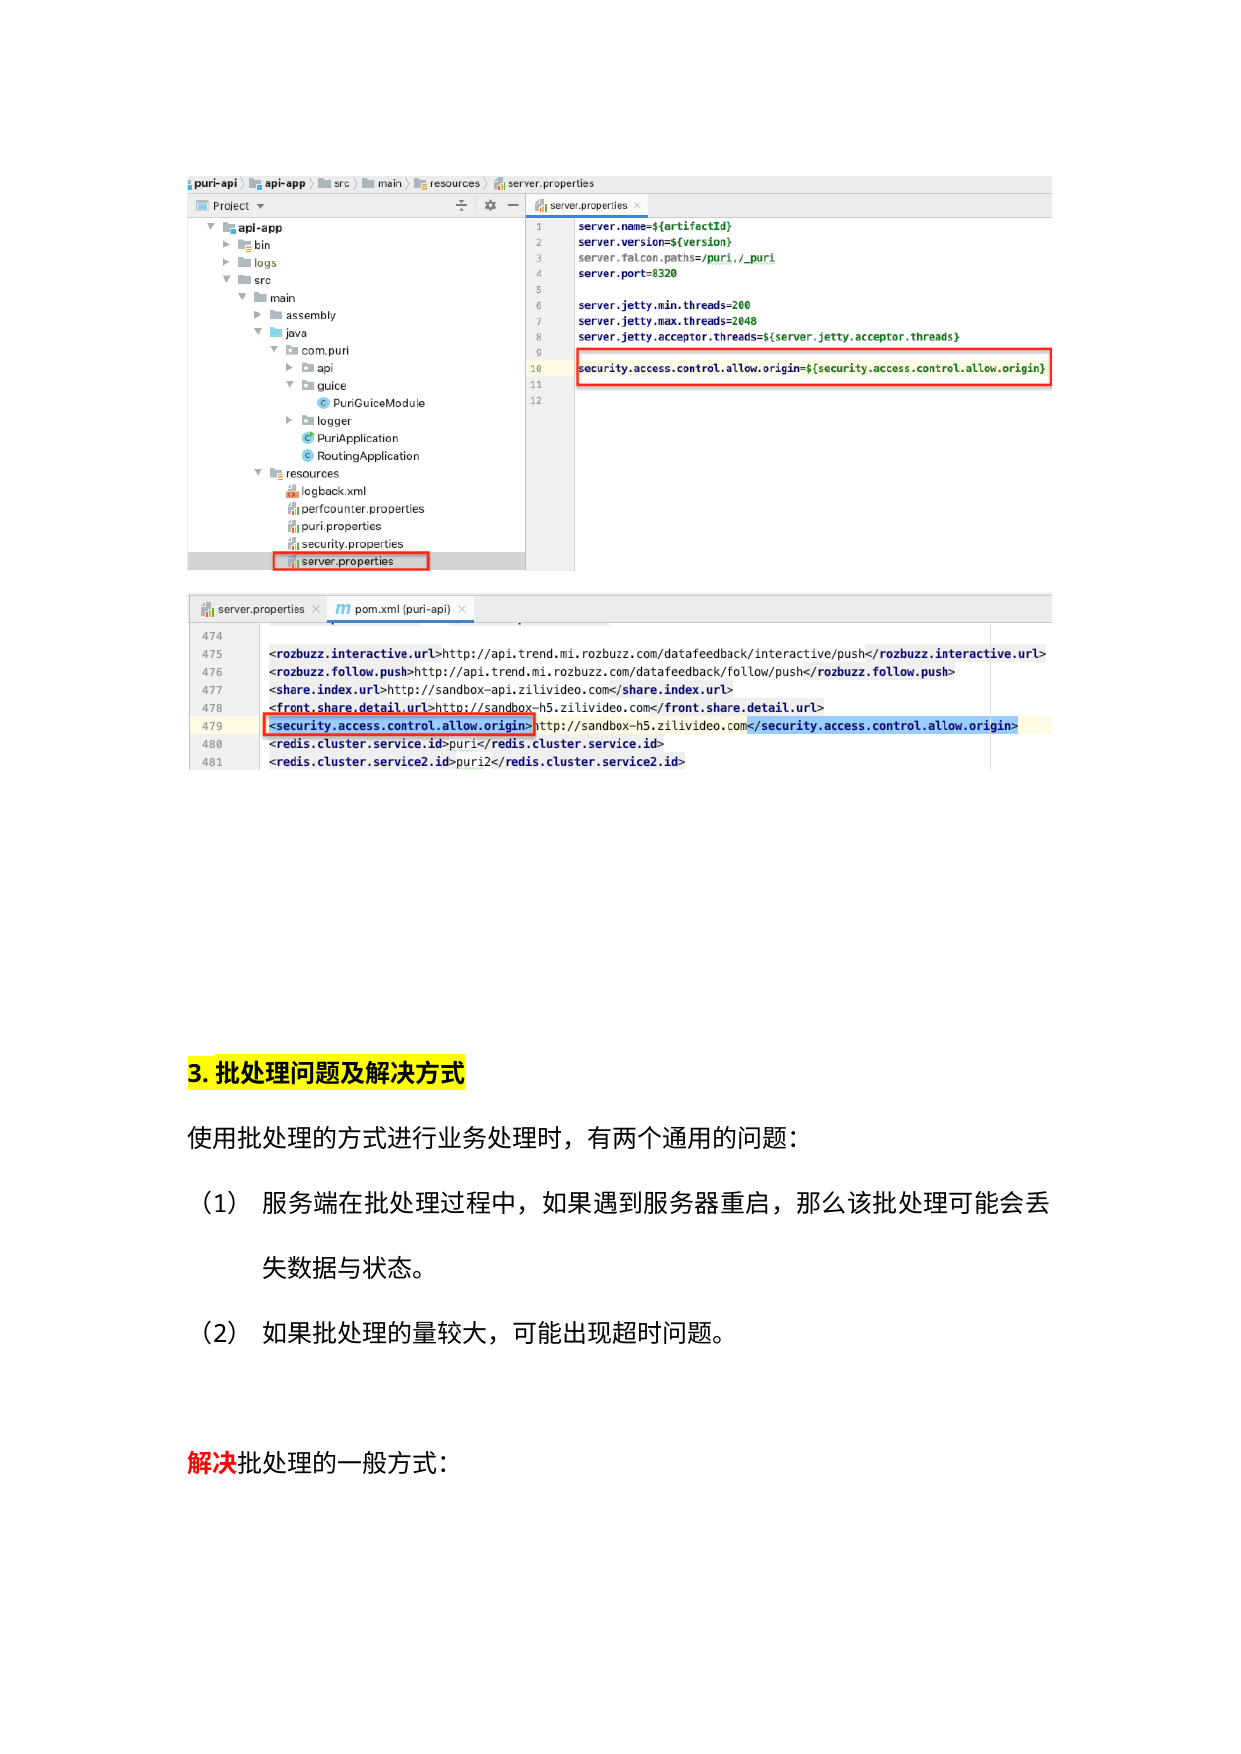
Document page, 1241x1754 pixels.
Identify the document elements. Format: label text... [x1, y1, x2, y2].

picture [187, 176, 1053, 571]
subtitle 3. 批处理问题及解决方式 [187, 1039, 1053, 1104]
text 解决批处理的一般方式： [187, 1429, 1053, 1494]
list 服务端在批处理过程中，如果遇到服务器重启，那么该批处理可能会丢失数据与状态。 [187, 1169, 1053, 1299]
text 使用批处理的方式进行业务处理时，有两个通用的问题： [187, 1104, 1053, 1169]
list 如果批处理的量较大，可能出现超时问题。 [187, 1299, 1053, 1364]
picture [187, 593, 1053, 770]
